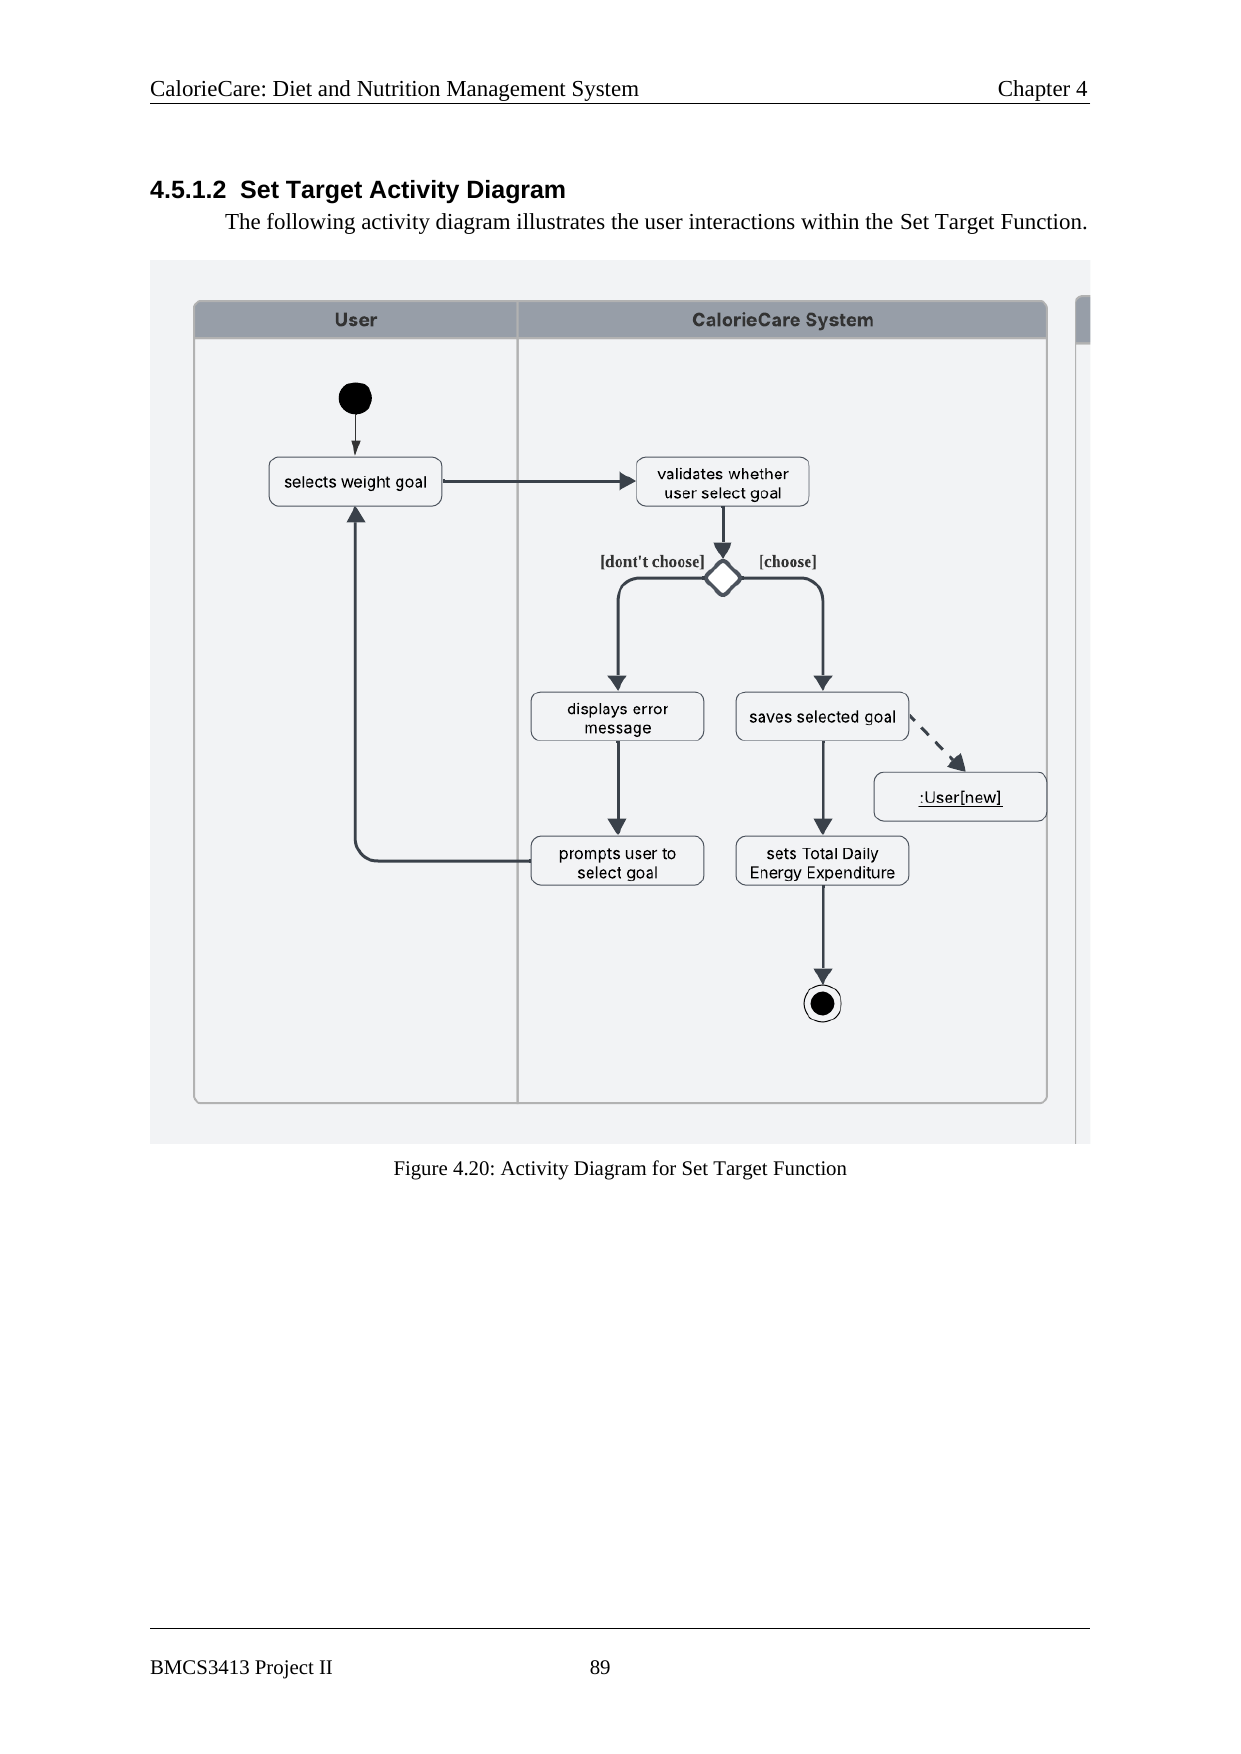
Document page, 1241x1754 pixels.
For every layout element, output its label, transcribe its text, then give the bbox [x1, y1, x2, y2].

text Figure 4.20: Activity Diagram for Set Target Function [150, 1156, 1090, 1180]
picture [150, 260, 1091, 1144]
subtitle Set Target Activity Diagram [150, 175, 1090, 204]
text The following activity diagram illustrates the user interactions within the Set Target Function. [225, 208, 1090, 234]
